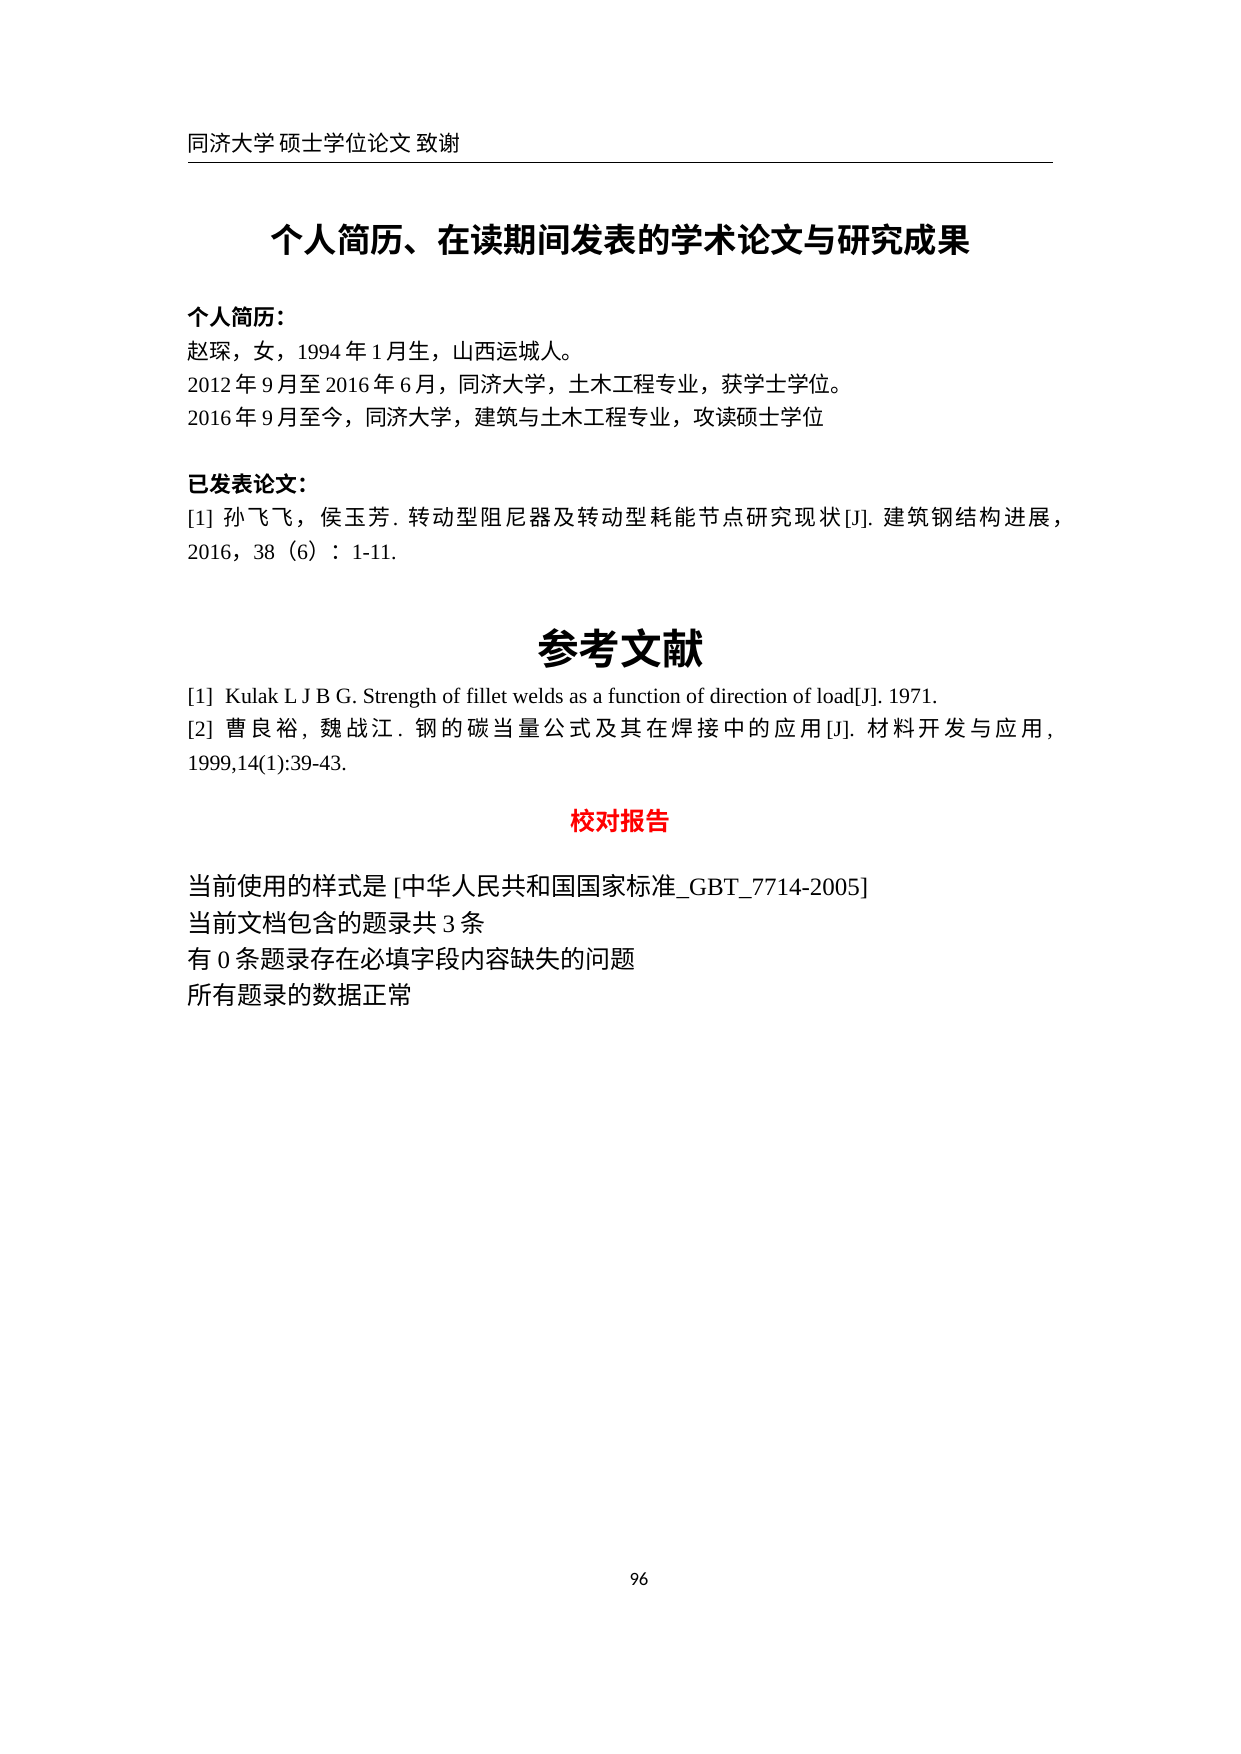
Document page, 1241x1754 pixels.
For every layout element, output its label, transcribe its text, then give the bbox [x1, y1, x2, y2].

text 所有题录的数据正常 [187, 976, 1053, 1012]
text [1] Kulak L J B G. Strength of fillet welds as a function of direction of load[J]. 1971. [187, 677, 1053, 710]
subtitle 个人简历、在读期间发表的学术论文与研究成果 [187, 213, 1053, 262]
text 已发表论文： [187, 466, 1053, 499]
text 赵琛，女，1994年1月生，山西运城人。 [187, 332, 1053, 366]
text 参考文献 [187, 616, 1053, 677]
text 2012年9月至2016年6月，同济大学，土木工程专业，获学士学位。 [187, 366, 1053, 399]
text 有0条题录存在必填字段内容缺失的问题 [187, 939, 1053, 976]
text 当前文档包含的题录共3条 [187, 903, 1053, 939]
text 个人简历： [187, 299, 1053, 332]
text 当前使用的样式是 [中华人民共和国国家标准_GBT_7714-2005] [187, 867, 1053, 903]
text 2016年9月至今，同济大学，建筑与土木工程专业，攻读硕士学位 [187, 399, 1053, 432]
text [2] 曹良裕, 魏战江. 钢的碳当量公式及其在焊接中的应用[J]. 材料开发与应用, 1999,14(1):39-43. [187, 710, 1053, 777]
text 校对报告 [187, 802, 1053, 838]
text [1] 孙飞飞，侯玉芳. 转动型阻尼器及转动型耗能节点研究现状[J]. 建筑钢结构进展，2016，38（6）：1-11. [187, 499, 1053, 566]
